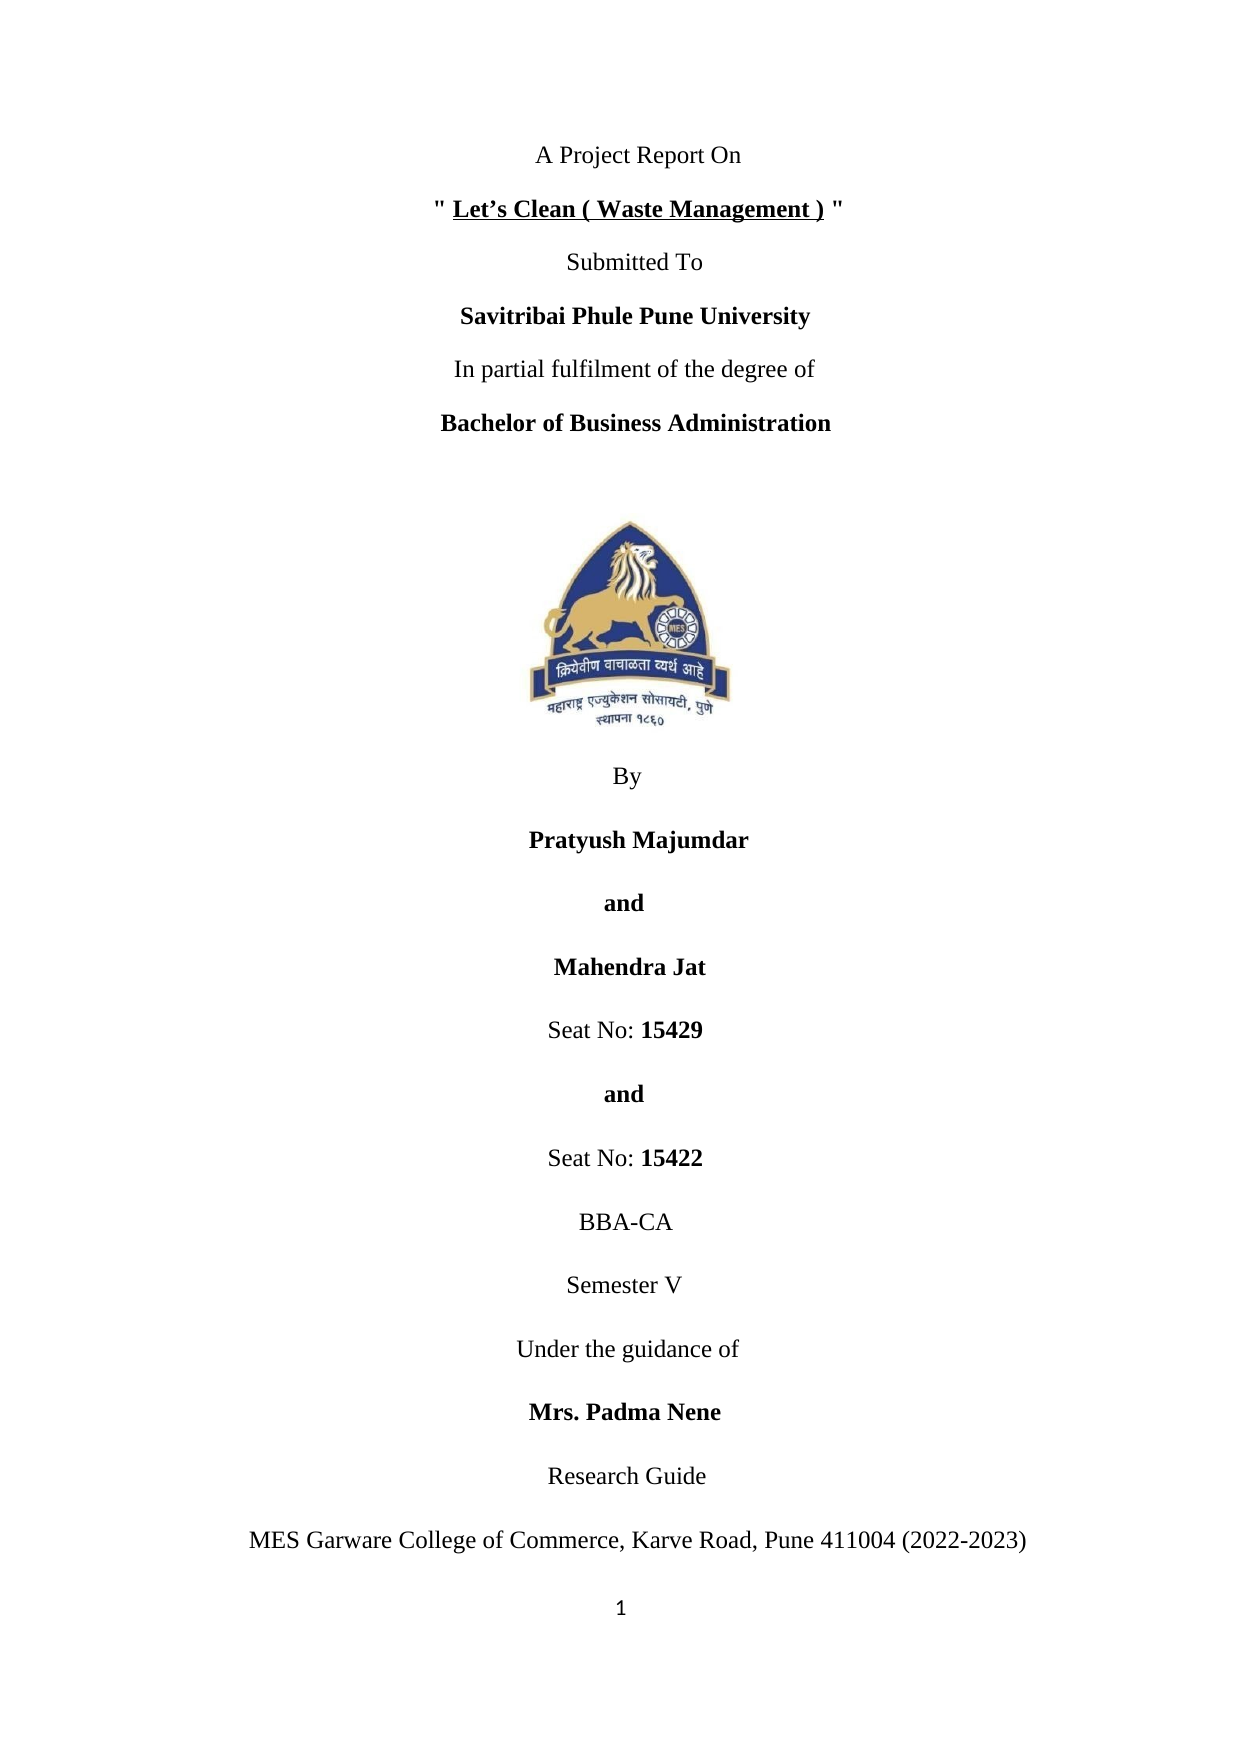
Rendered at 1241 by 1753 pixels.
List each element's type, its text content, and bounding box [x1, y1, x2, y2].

text Seat No: 15429 [97, 1016, 1181, 1044]
text and [97, 888, 1181, 917]
text Under the guidance of [97, 1334, 1176, 1363]
text Pratyush Majumdar [97, 825, 1181, 853]
text Bachelor of Business Administration [59, 408, 1182, 437]
text Savitribai Phule Pune University [97, 301, 1181, 330]
text Research Guide [97, 1461, 1182, 1490]
text Semester V [97, 1270, 1181, 1299]
text A Project Report On [97, 140, 1181, 169]
text By [97, 761, 1181, 790]
text BBA-CA [97, 1207, 1175, 1235]
text " Let’s Clean ( Waste Management ) " [57, 194, 1182, 222]
picture [519, 513, 739, 733]
text Mrs. Padma Nene [97, 1397, 1182, 1426]
text Submitted To [97, 247, 1181, 276]
text Seat No: 15422 [97, 1143, 1181, 1172]
text and [97, 1079, 1181, 1108]
text In partial fulfilment of the degree of [97, 354, 1181, 383]
text MES Garware College of Commerce, Karve Road, Pune 411004 (2022-2023) [59, 1525, 1029, 1553]
text Mahendra Jat [97, 952, 1181, 981]
